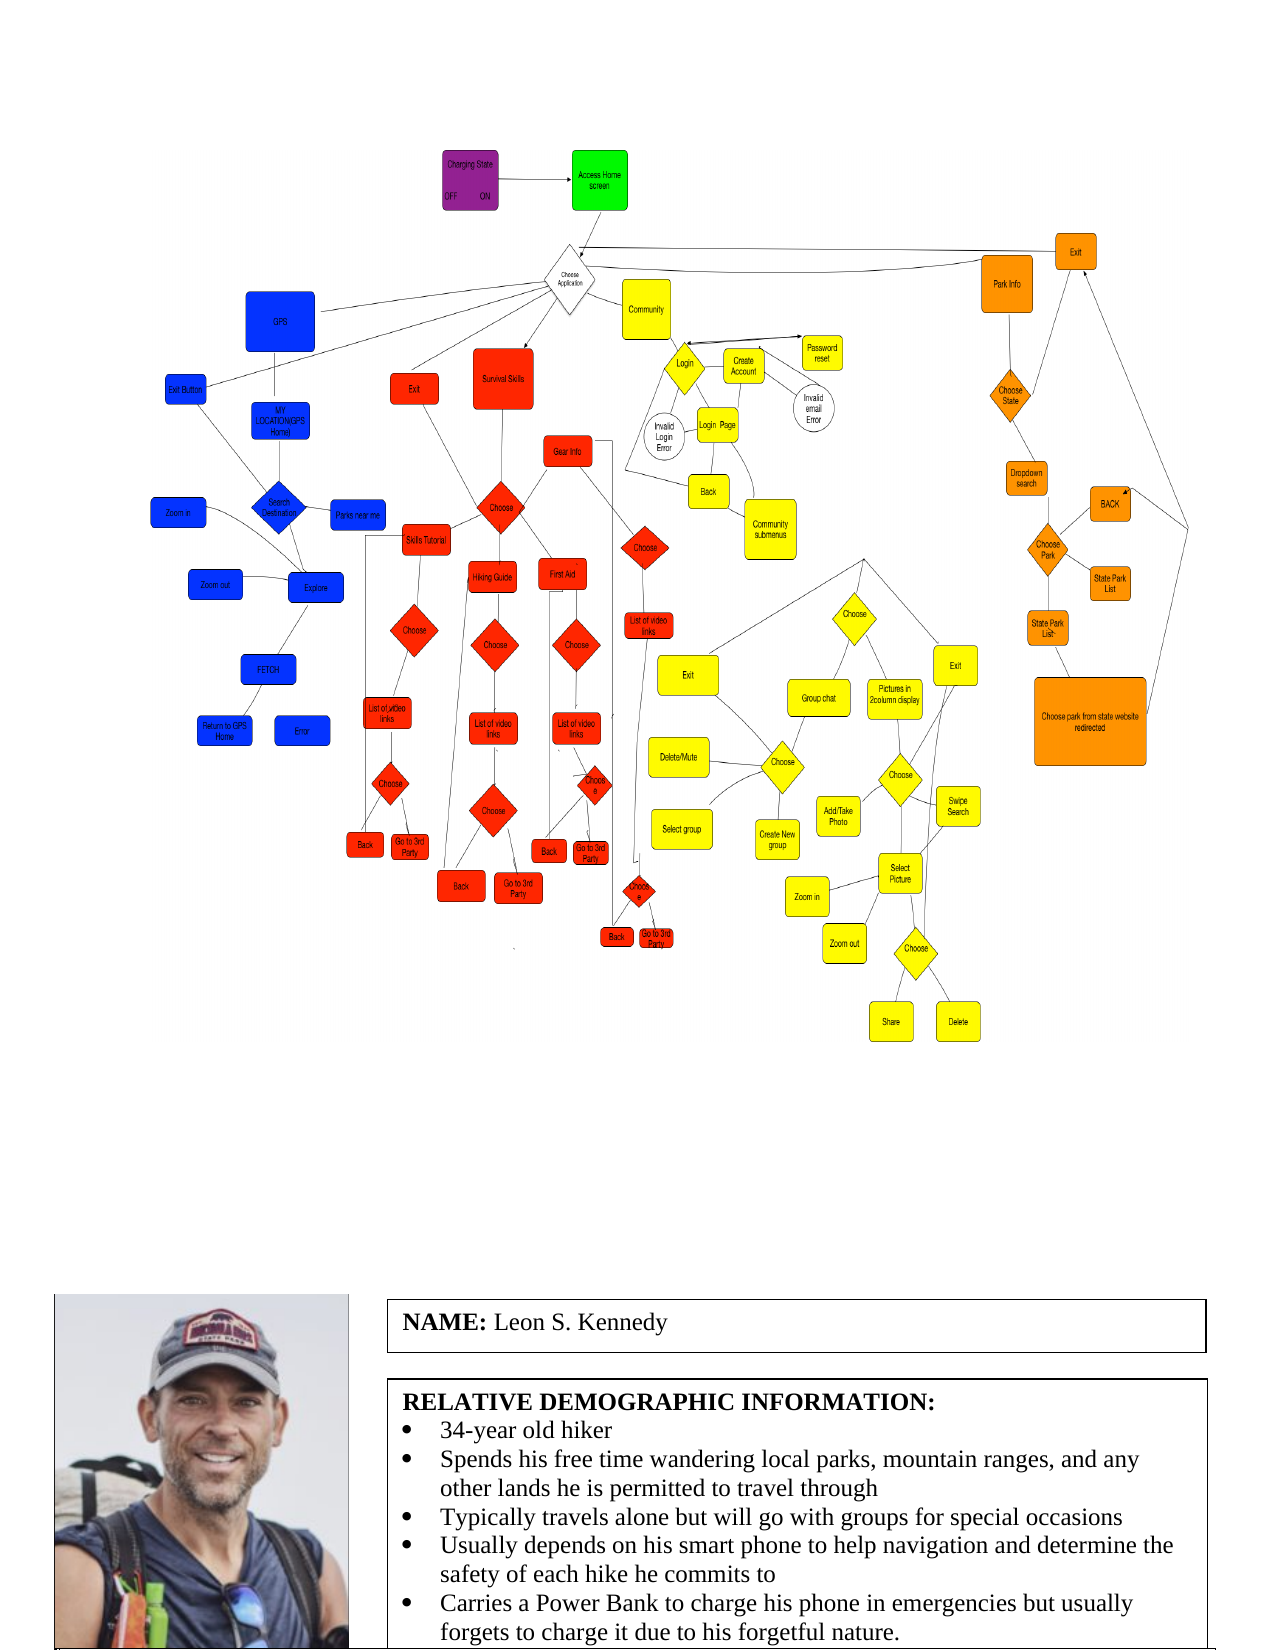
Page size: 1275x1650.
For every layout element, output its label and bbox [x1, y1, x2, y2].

picture [54, 1294, 349, 1650]
picture [150, 150, 1189, 1042]
